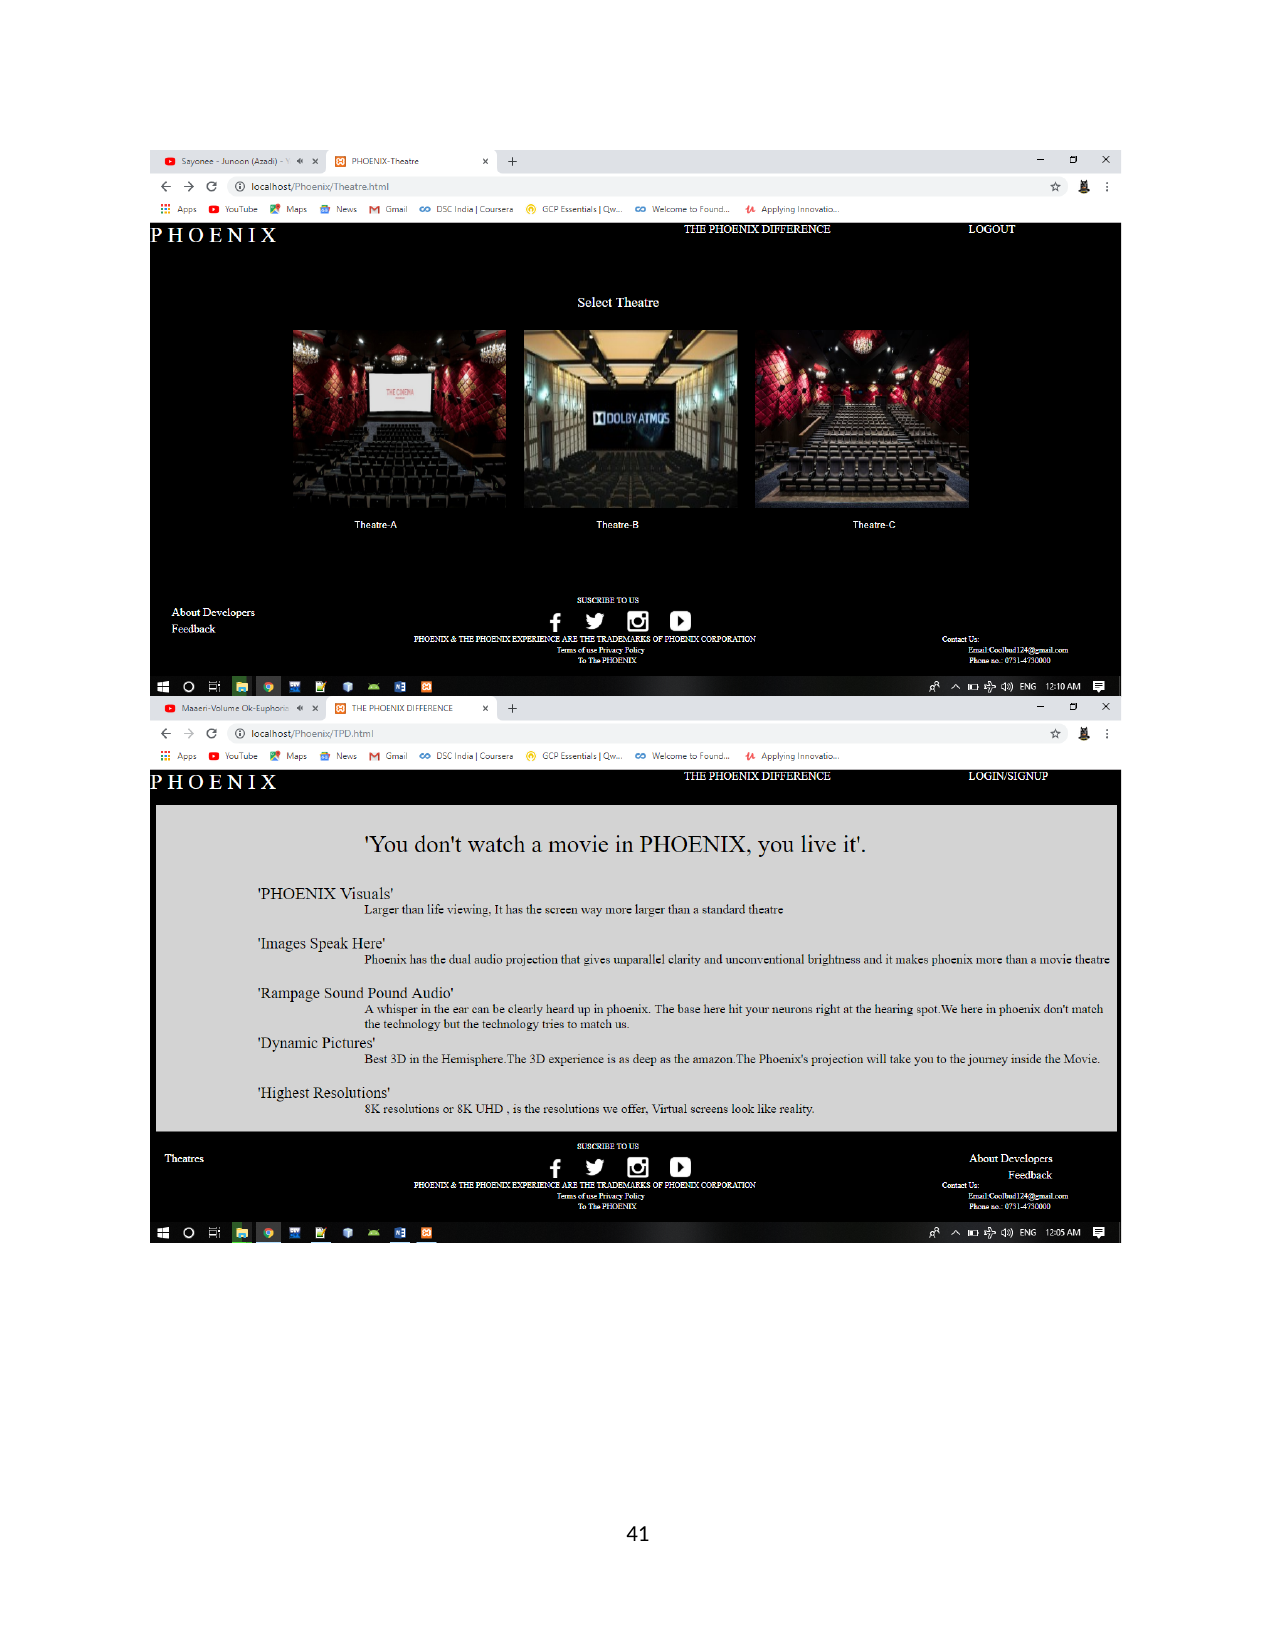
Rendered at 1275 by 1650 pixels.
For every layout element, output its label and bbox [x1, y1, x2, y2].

picture [150, 150, 1122, 1243]
